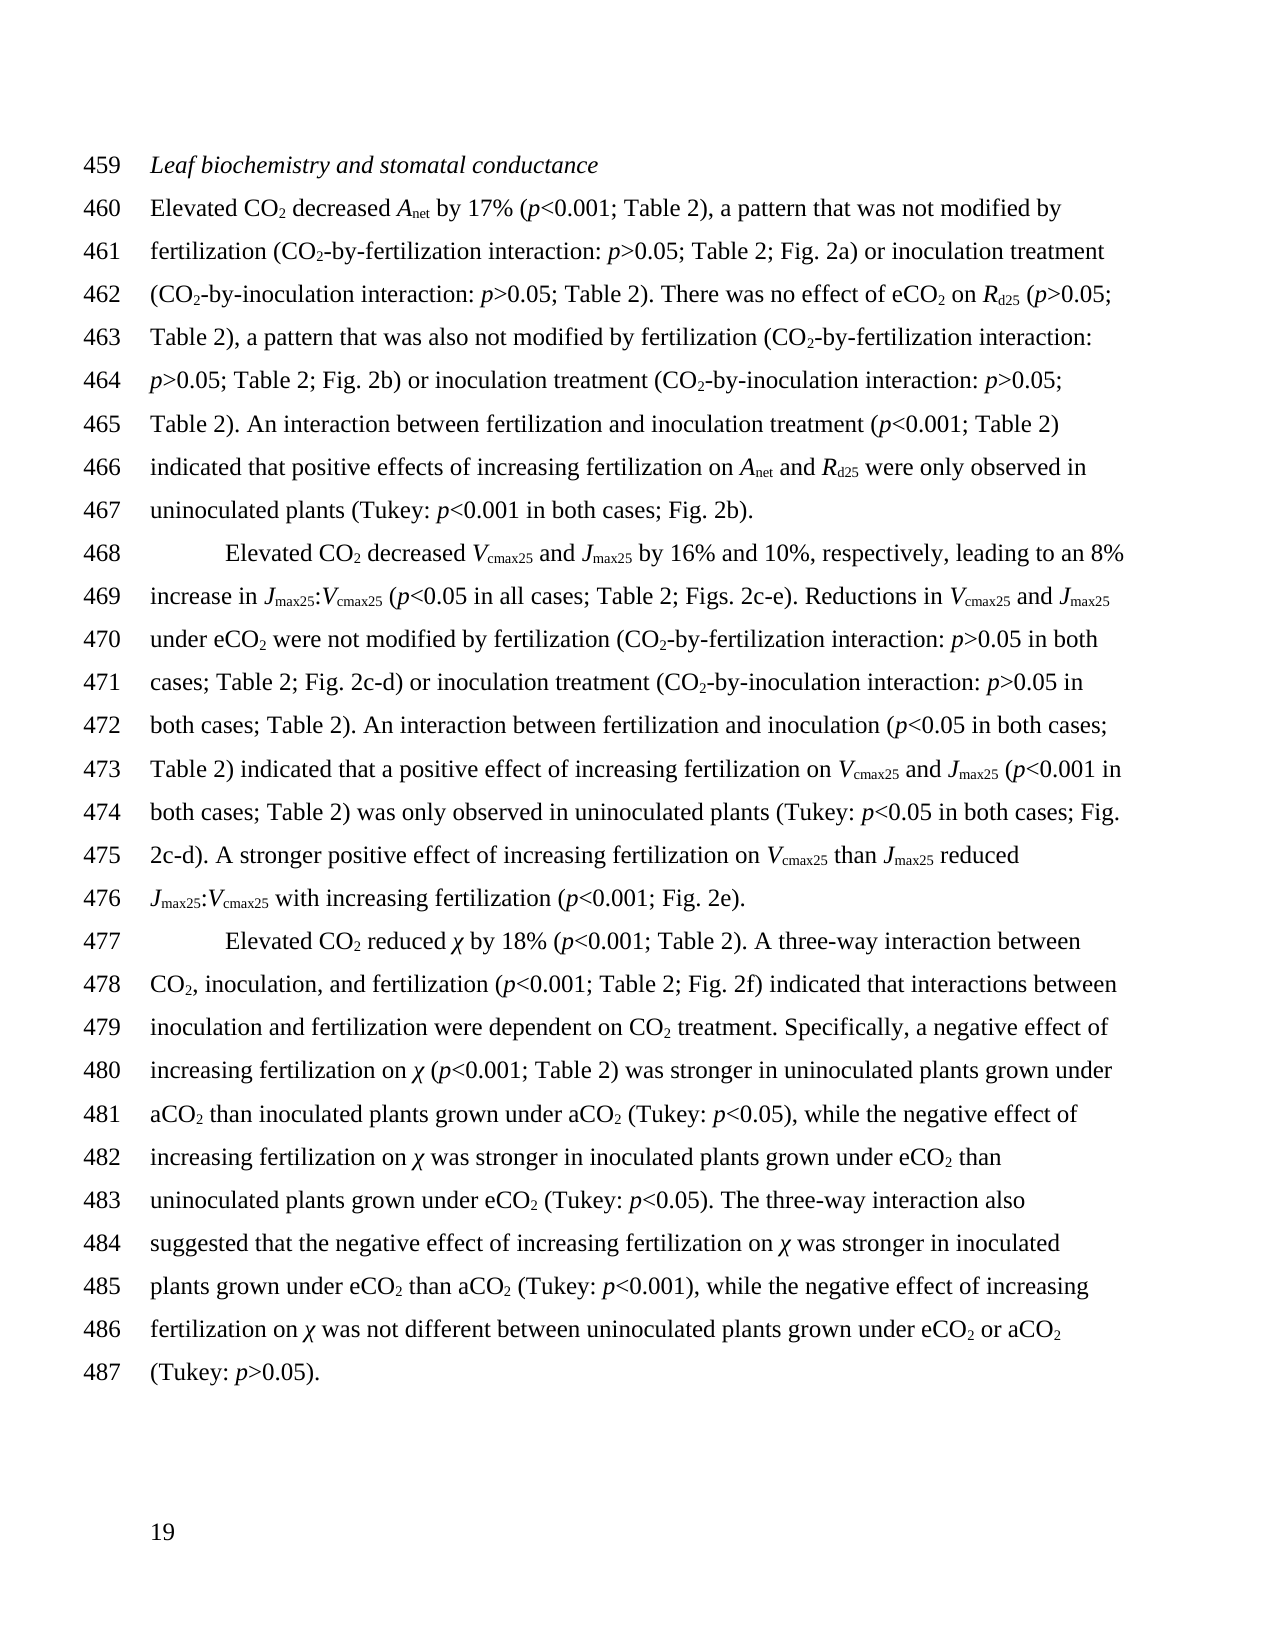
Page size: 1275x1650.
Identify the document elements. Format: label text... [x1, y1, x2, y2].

text Elevated CO2 reduced χ by 18% (p<0.001; Table 2). A three-way interaction between CO2, inoculation, and fertilization (p<0.001; Table 2; Fig. 2f) indicated that interactions between inoculation and fertilization were dependent on CO2 treatment. Specifically, a negative effect of increasing fertilization on χ (p<0.001; Table 2) was stronger in uninoculated plants grown under aCO2 than inoculated plants grown under aCO2 (Tukey: p<0.05), while the negative effect of increasing fertilization on χ was stronger in inoculated plants grown under eCO2 than uninoculated plants grown under eCO2 (Tukey: p<0.05). The three-way interaction also suggested that the negative effect of increasing fertilization on χ was stronger in inoculated plants grown under eCO2 than aCO2 (Tukey: p<0.001), while the negative effect of increasing fertilization on χ was not different between uninoculated plants grown under eCO2 or aCO2 (Tukey: p>0.05). [150, 926, 1125, 1386]
text Leaf biochemistry and stomatal conductance [150, 150, 1125, 179]
text Elevated CO2 decreased Vcmax25 and Jmax25 by 16% and 10%, respectively, leading to an 8% increase in Jmax25:Vcmax25 (p<0.05 in all cases; Table 2; Figs. 2c-e). Reductions in Vcmax25 and Jmax25 under eCO2 were not modified by fertilization (CO2-by-fertilization interaction: p>0.05 in both cases; Table 2; Fig. 2c-d) or inoculation treatment (CO2-by-inoculation interaction: p>0.05 in both cases; Table 2). An interaction between fertilization and inoculation (p<0.05 in both cases; Table 2) indicated that a positive effect of increasing fertilization on Vcmax25 and Jmax25 (p<0.001 in both cases; Table 2) was only observed in uninoculated plants (Tukey: p<0.05 in both cases; Fig. 2c-d). A stronger positive effect of increasing fertilization on Vcmax25 than Jmax25 reduced Jmax25:Vcmax25 with increasing fertilization (p<0.001; Fig. 2e). [150, 538, 1125, 912]
text Elevated CO2 decreased Anet by 17% (p<0.001; Table 2), a pattern that was not modified by fertilization (CO2-by-fertilization interaction: p>0.05; Table 2; Fig. 2a) or inoculation treatment (CO2-by-inoculation interaction: p>0.05; Table 2). There was no effect of eCO2 on Rd25 (p>0.05; Table 2), a pattern that was also not modified by fertilization (CO2-by-fertilization interaction: p>0.05; Table 2; Fig. 2b) or inoculation treatment (CO2-by-inoculation interaction: p>0.05; Table 2). An interaction between fertilization and inoculation treatment (p<0.001; Table 2) indicated that positive effects of increasing fertilization on Anet and Rd25 were only observed in uninoculated plants (Tukey: p<0.001 in both cases; Fig. 2b). [150, 193, 1125, 524]
